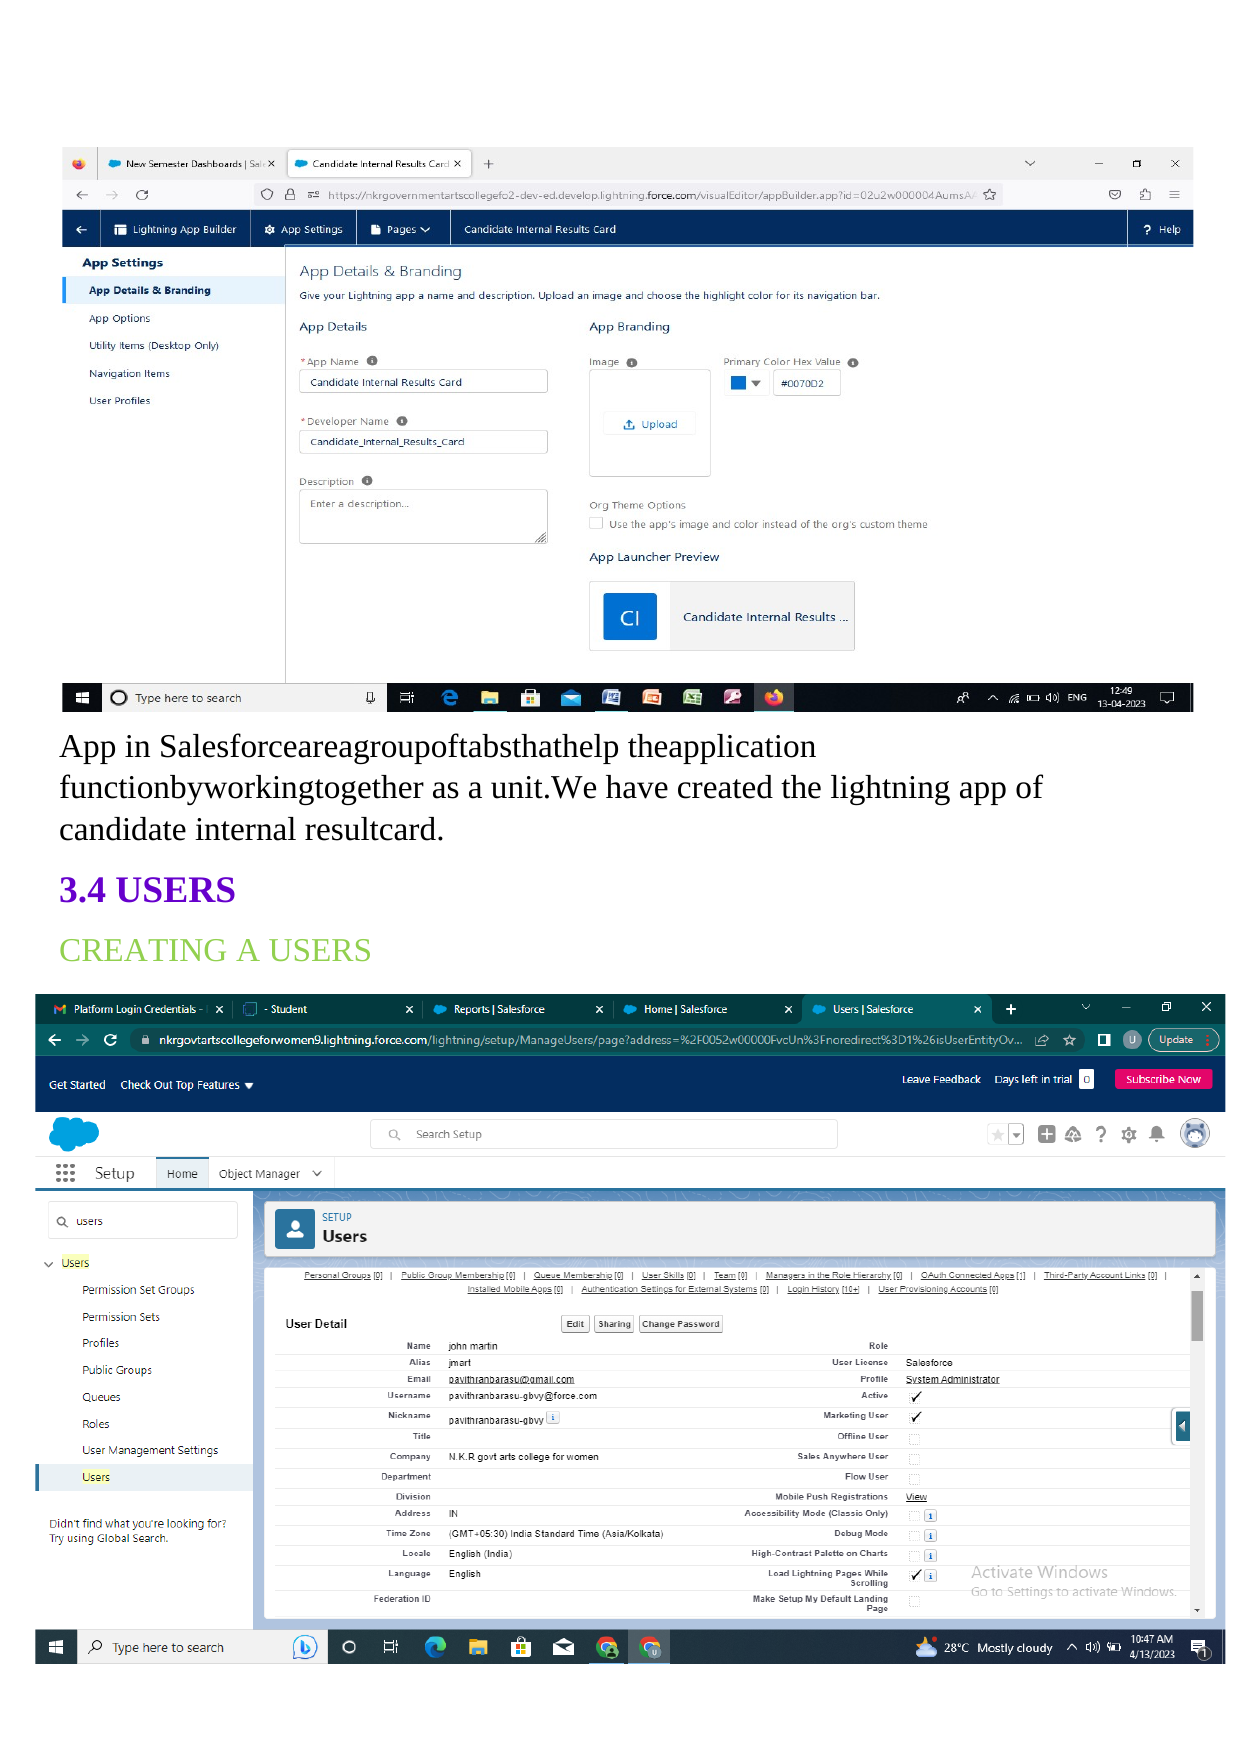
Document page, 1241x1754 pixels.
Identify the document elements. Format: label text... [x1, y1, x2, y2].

picture [35, 994, 1226, 1664]
picture [62, 147, 1194, 712]
text App in Salesforceareagroupoftabsthathelp theapplication functionbyworkingtogether as a unit.We have created the lightning app of candidate internal resultcard. [59, 726, 1170, 847]
text CREATING A USERS [59, 930, 1205, 968]
text 3.4 USERS [59, 867, 1205, 910]
